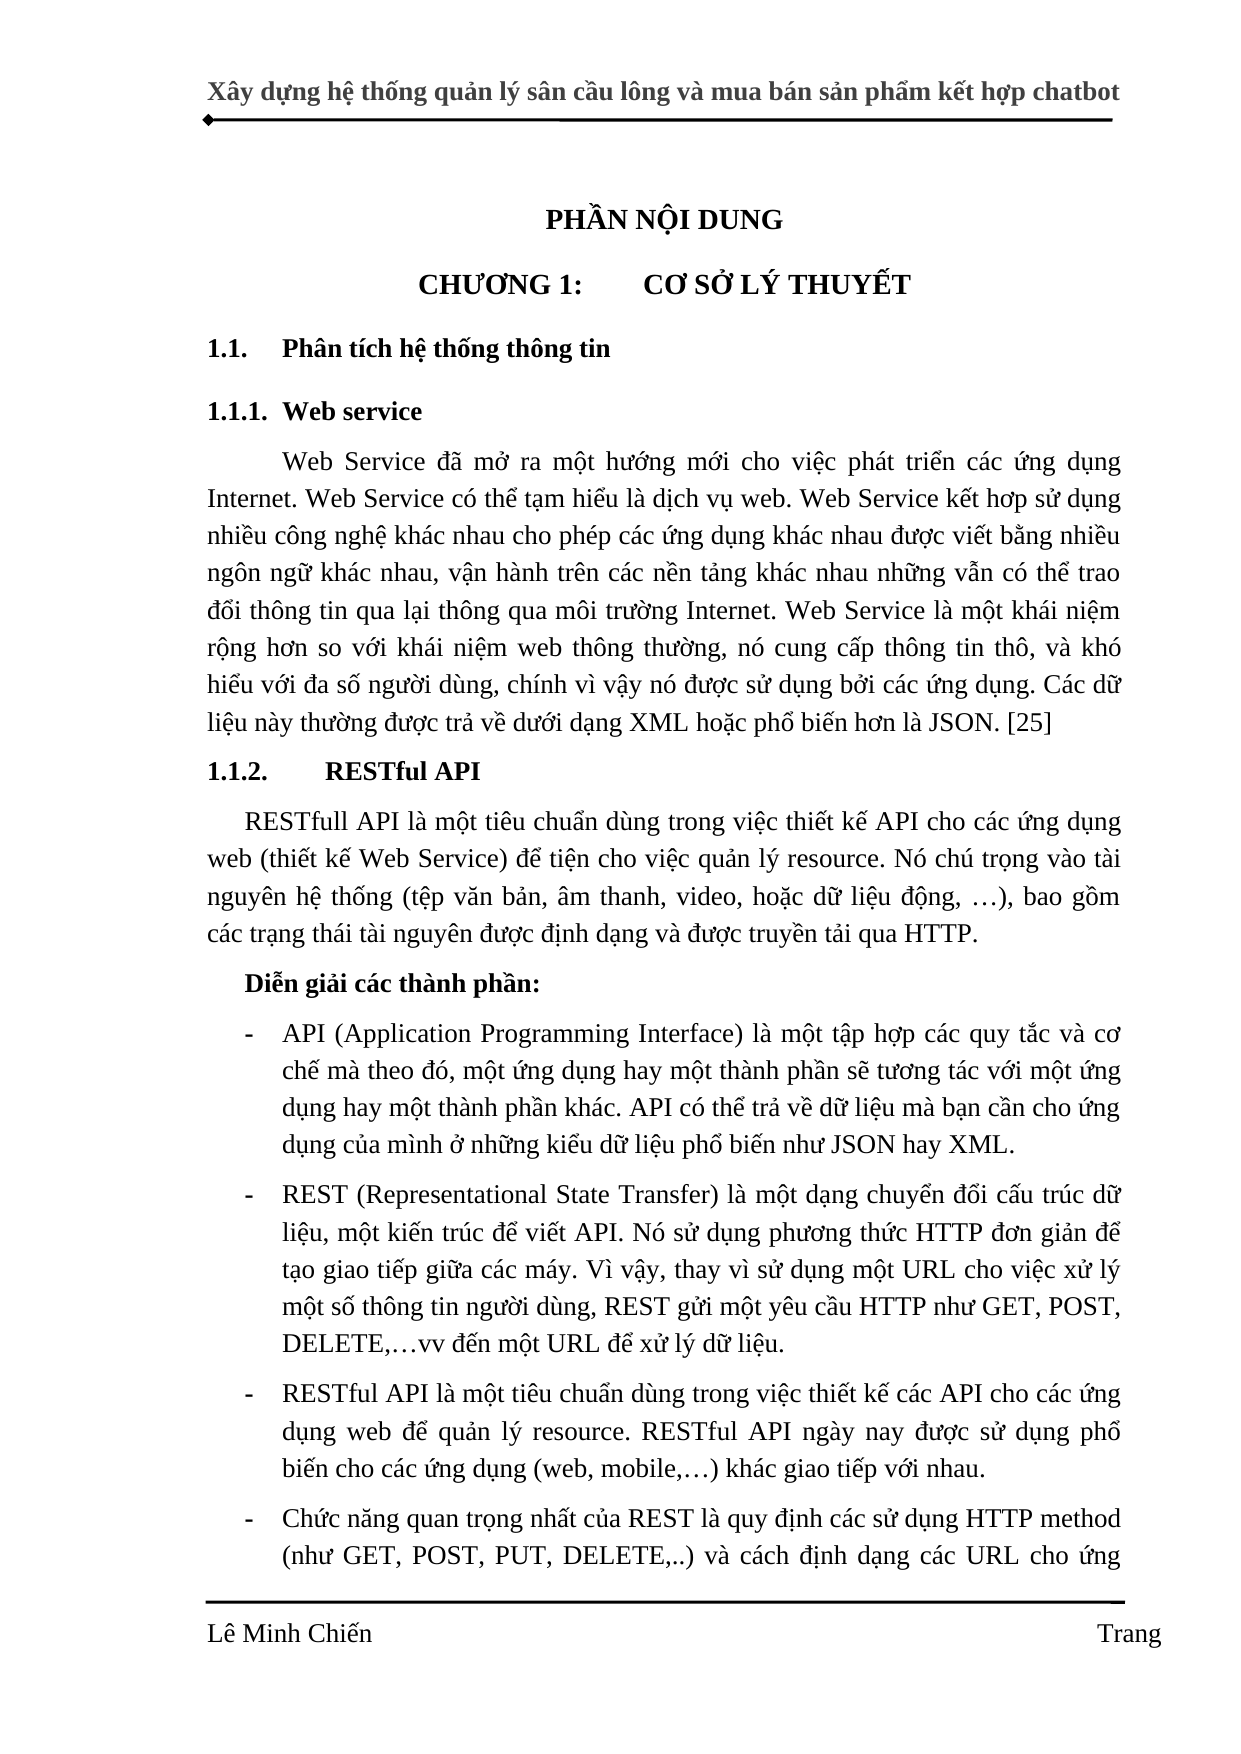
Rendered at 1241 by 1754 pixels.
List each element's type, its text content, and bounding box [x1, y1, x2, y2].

list Diễn giải các thành phần: [244, 967, 1122, 998]
list RESTful API là một tiêu chuẩn dùng trong việc thiết kế các API cho các ứng dụng web để quản lý resource. RESTful API ngày nay được sử dụng phổ biến cho các ứng dụng (web, mobile,…) khác giao tiếp với nhau. [244, 1377, 1122, 1483]
list Web service [207, 395, 1122, 426]
text RESTful API [207, 756, 1122, 787]
list Phân tích hệ thống thông tin [207, 333, 1122, 364]
text Web Service đã mở ra một hướng mới cho việc phát triển các ứng dụng Internet. Web Service có thể tạm hiểu là dịch vụ web. Web Service kết hơp sử dụng nhiều công nghệ khác nhau cho phép các ứng dụng khác nhau được viết bằng nhiều ngôn ngữ khác nhau, vận hành trên các nền tảng khác nhau những vẫn có thể trao đổi thông tin qua lại thông qua môi trường Internet. Web Service là một khái niệm rộng hơn so với khái niệm web thông thường, nó cung cấp thông tin thô, và khó hiểu với đa số người dùng, chính vì vậy nó được sử dụng bởi các ứng dụng. Các dữ liệu này thường được trả về dưới dạng XML hoặc phổ biến hơn là JSON. [25] [207, 445, 1122, 737]
list REST (Representational State Transfer) là một dạng chuyển đổi cấu trúc dữ liệu, một kiến trúc để viết API. Nó sử dụng phương thức HTTP đơn giản để tạo giao tiếp giữa các máy. Vì vậy, thay vì sử dụng một URL cho việc xử lý một số thông tin người dùng, REST gửi một yêu cầu HTTP như GET, POST, DELETE,…vv đến một URL để xử lý dữ liệu. [244, 1178, 1122, 1359]
list API (Application Programming Interface) là một tập hợp các quy tắc và cơ chế mà theo đó, một ứng dụng hay một thành phần sẽ tương tác với một ứng dụng hay một thành phần khác. API có thể trả về dữ liệu mà bạn cần cho ứng dụng của mình ở những kiểu dữ liệu phổ biến như JSON hay XML. [244, 1017, 1122, 1160]
text RESTfull API là một tiêu chuẩn dùng trong việc thiết kế API cho các ứng dụng web (thiết kế Web Service) để tiện cho việc quản lý resource. Nó chú trọng vào tài nguyên hệ thống (tệp văn bản, âm thanh, video, hoặc dữ liệu động, …), bao gồm các trạng thái tài nguyên được định dạng và được truyền tải qua HTTP. [207, 805, 1122, 948]
list PHẦN Nội DUNG [207, 202, 1122, 236]
list Chương 1: Cơ sở Lý Thuyết [207, 267, 1122, 301]
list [244, 1502, 1122, 1570]
